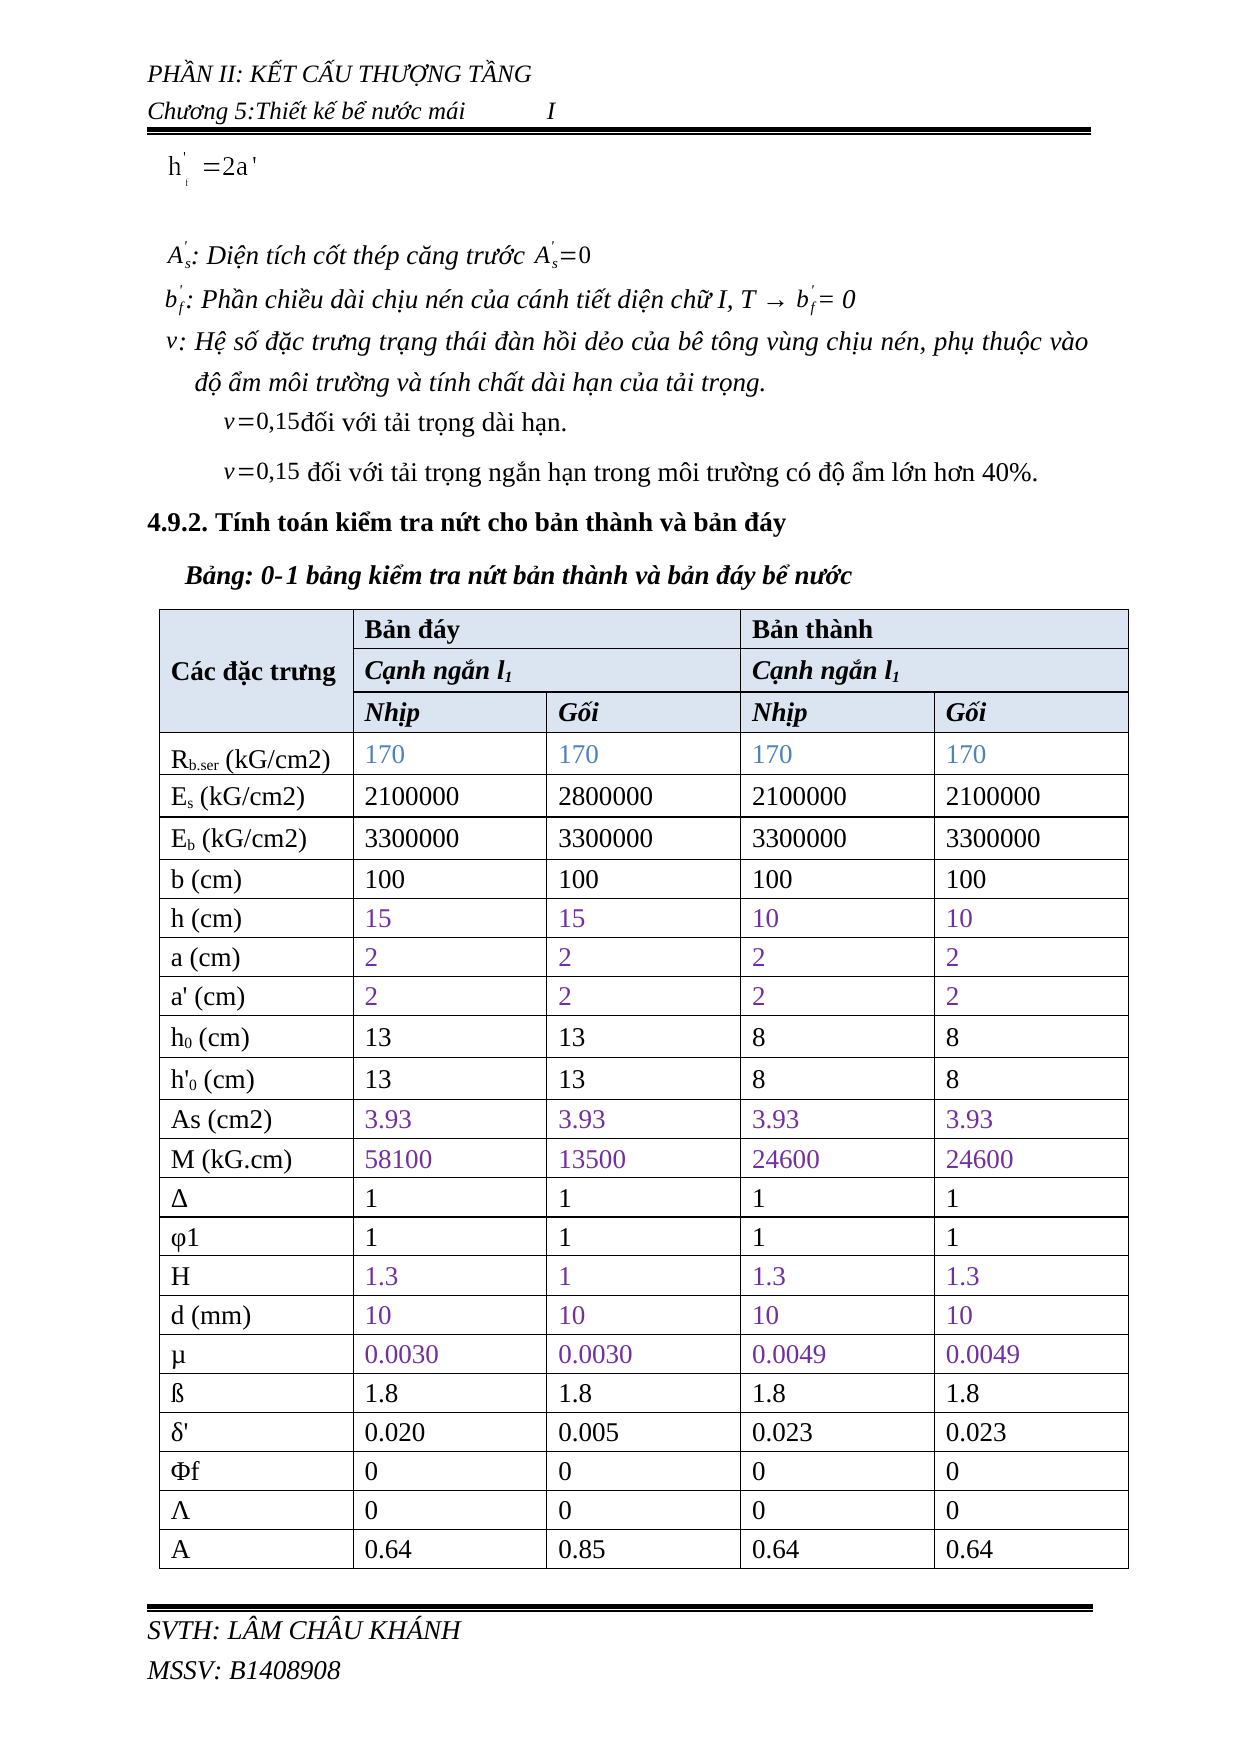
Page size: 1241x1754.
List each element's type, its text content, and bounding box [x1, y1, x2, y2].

table_cell Δ [160, 1178, 353, 1216]
table_cell 1 [354, 1178, 546, 1216]
table_cell a' (cm) [160, 977, 353, 1015]
text : Diện tích cốt thép căng trước [165, 237, 1093, 272]
table_cell 3.93 [354, 1100, 546, 1138]
table_cell 2 [354, 977, 546, 1015]
table_cell Φf [160, 1452, 353, 1490]
table_cell 13 [547, 1016, 740, 1057]
table_cell 2 [547, 938, 740, 976]
table_cell Η [160, 1256, 353, 1294]
table_cell 13 [354, 1016, 546, 1057]
table_cell 100 [741, 860, 934, 898]
table_cell 0.64 [354, 1530, 546, 1568]
table_cell 2800000 [547, 775, 740, 816]
table_cell Gối [547, 693, 740, 732]
table_cell 1 [741, 1178, 934, 1216]
table_cell 0 [741, 1491, 934, 1529]
table_cell 1.3 [935, 1256, 1128, 1294]
text Bảng: 0-1 bảng kiểm tra nứt bản thành và bản đáy bể nước [184, 559, 1093, 590]
table_cell 3.93 [741, 1100, 934, 1138]
table_cell Es (kG/cm2) [160, 775, 353, 816]
table_cell 3300000 [547, 818, 740, 858]
table_cell 2100000 [935, 775, 1128, 816]
table_cell 170 [741, 733, 934, 774]
table_cell 170 [354, 733, 546, 774]
table_cell 8 [935, 1016, 1128, 1057]
table_cell 10 [547, 1296, 740, 1333]
table_cell h0 (cm) [160, 1016, 353, 1057]
table_cell 0.0030 [547, 1335, 740, 1373]
table_cell 13 [547, 1058, 740, 1099]
table_cell Rb.ser (kG/cm2) [160, 733, 353, 774]
table_cell 1 [547, 1178, 740, 1216]
table_cell 10 [935, 899, 1128, 937]
table_cell 1.8 [547, 1374, 740, 1412]
subtitle Tính toán kiểm tra nứt cho bản thành và bản đáy [147, 506, 1093, 537]
table_cell 1.8 [741, 1374, 934, 1412]
table_cell 0.0049 [935, 1335, 1128, 1373]
table_cell 0 [935, 1452, 1128, 1490]
table_cell 1 [547, 1256, 740, 1294]
table_cell 0 [354, 1491, 546, 1529]
table_cell 2 [935, 977, 1128, 1015]
table_cell d (mm) [160, 1296, 353, 1333]
table_cell δ' [160, 1413, 353, 1451]
table_cell 0 [354, 1452, 546, 1490]
table_cell 100 [935, 860, 1128, 898]
table_cell 170 [547, 733, 740, 774]
table_cell 3300000 [935, 818, 1128, 858]
table_cell 3.93 [935, 1100, 1128, 1138]
table_cell 1 [935, 1178, 1128, 1216]
table_cell 1.8 [354, 1374, 546, 1412]
table_cell 0.64 [741, 1530, 934, 1568]
table_cell 2 [741, 977, 934, 1015]
table_cell 1 [547, 1218, 740, 1255]
table_cell 8 [935, 1058, 1128, 1099]
table_cell h (cm) [160, 899, 353, 937]
table_cell 15 [547, 899, 740, 937]
table_cell 58100 [354, 1139, 546, 1177]
table_cell Eb (kG/cm2) [160, 818, 353, 858]
table_cell Λ [160, 1491, 353, 1529]
table_header Bản thành [741, 610, 1128, 648]
text đối với tải trọng ngắn hạn trong môi trường có độ ẩm lớn hơn 40%. [147, 456, 1093, 487]
table_cell Cạnh ngắn l1 [741, 649, 1128, 691]
table_cell Cạnh ngắn l1 [354, 649, 740, 691]
table_cell φ1 [160, 1218, 353, 1255]
table_cell As (cm2) [160, 1100, 353, 1138]
table_cell µ [160, 1335, 353, 1373]
table_header Bản đáy [354, 610, 740, 648]
table_cell 0.0049 [741, 1335, 934, 1373]
table_cell a (cm) [160, 938, 353, 976]
table_cell 10 [935, 1296, 1128, 1333]
table_cell b (cm) [160, 860, 353, 898]
table_cell 24600 [741, 1139, 934, 1177]
table_cell 1 [741, 1218, 934, 1255]
table_cell Nhịp [741, 693, 934, 732]
table_cell ß [160, 1374, 353, 1412]
table_cell 0 [547, 1452, 740, 1490]
text : Hệ số đặc trưng trạng thái đàn hồi dẻo của bê tông vùng chịu nén, phụ thuộc vào độ ẩm môi trường và tính chất dài hạn của tải trọng. [165, 325, 1093, 397]
table_cell 0 [741, 1452, 934, 1490]
table_cell 3300000 [741, 818, 934, 858]
table_cell 0.64 [935, 1530, 1128, 1568]
table_cell 0.020 [354, 1413, 546, 1451]
table_cell 2 [547, 977, 740, 1015]
table_cell h'0 (cm) [160, 1058, 353, 1099]
table_cell 13 [354, 1058, 546, 1099]
table_cell 0.023 [741, 1413, 934, 1451]
table_cell 1.3 [354, 1256, 546, 1294]
table_cell 10 [741, 899, 934, 937]
table_cell 0 [547, 1491, 740, 1529]
table_cell 1 [354, 1218, 546, 1255]
table_cell 2 [935, 938, 1128, 976]
table_cell 24600 [935, 1139, 1128, 1177]
table_cell 170 [935, 733, 1128, 774]
table_cell 1 [935, 1218, 1128, 1255]
text : Phần chiều dài chịu nén của cánh tiết diện chữ I, T → = 0 [165, 281, 1093, 316]
table_cell 0.023 [935, 1413, 1128, 1451]
table_cell 3300000 [354, 818, 546, 858]
table_cell Gối [935, 693, 1128, 732]
table_cell M (kG.cm) [160, 1139, 353, 1177]
table_cell 8 [741, 1016, 934, 1057]
table_cell 10 [354, 1296, 546, 1333]
table_cell 10 [741, 1296, 934, 1333]
table_cell 100 [547, 860, 740, 898]
table_cell 2 [741, 938, 934, 976]
table_cell 0.005 [547, 1413, 740, 1451]
table_cell Α [160, 1530, 353, 1568]
table_cell 0.0030 [354, 1335, 546, 1373]
text đối với tải trọng dài hạn. [147, 406, 1093, 437]
table_header Các đặc trưng [160, 610, 353, 732]
table_cell 1.8 [935, 1374, 1128, 1412]
table_cell 2100000 [741, 775, 934, 816]
table_cell 0 [935, 1491, 1128, 1529]
table_cell 15 [354, 899, 546, 937]
table_cell 0.85 [547, 1530, 740, 1568]
table_cell 1.3 [741, 1256, 934, 1294]
table_cell 2 [354, 938, 546, 976]
table_cell Nhịp [354, 693, 546, 732]
table_cell 13500 [547, 1139, 740, 1177]
table_cell 8 [741, 1058, 934, 1099]
table_cell 2100000 [354, 775, 546, 816]
table_cell 100 [354, 860, 546, 898]
table_cell 3.93 [547, 1100, 740, 1138]
